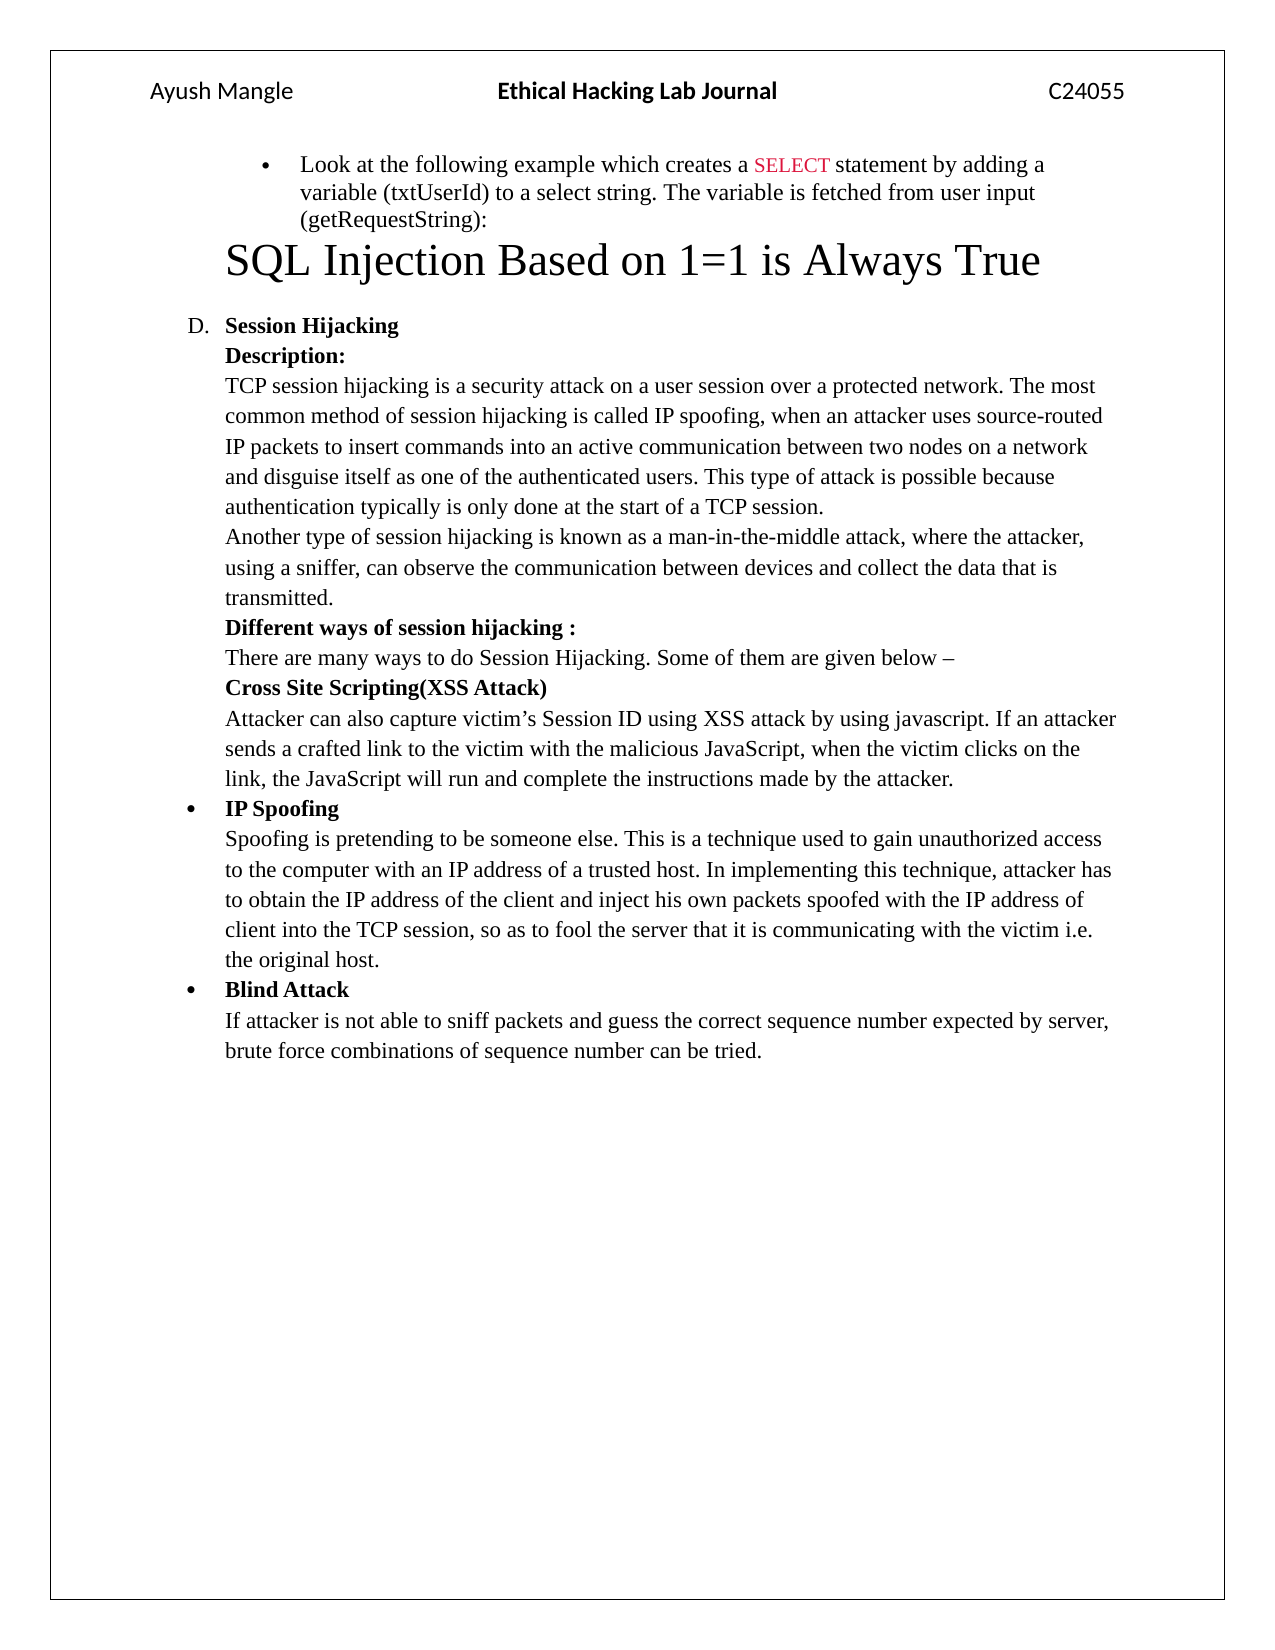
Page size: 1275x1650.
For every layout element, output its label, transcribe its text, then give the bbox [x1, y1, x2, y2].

list Look at the following example which creates a SELECT statement by adding a variable (txtUserId) to a select string. The variable is fetched from user input (getRequestString): [262, 150, 1125, 233]
list TCP session hijacking is a security attack on a user session over a protected network. The most common method of session hijacking is called IP spoofing, when an attacker uses source-routed IP packets to insert commands into an active communication between two nodes on a network and disguise itself as one of the authenticated users. This type of attack is possible because authentication typically is only done at the start of a TCP session. [225, 372, 1125, 519]
list Blind Attack If attacker is not able to sniff packets and guess the correct sequence number expected by server, brute force combinations of sequence number can be tried. [187, 976, 1125, 1063]
list Cross Site Scripting(XSS Attack) Attacker can also capture victim’s Session ID using XSS attack by using javascript. If an attacker sends a crafted link to the victim with the malicious JavaScript, when the victim clicks on the link, the JavaScript will run and complete the instructions made by the attacker. [225, 674, 1125, 791]
list Description: [225, 342, 1125, 368]
list Another type of session hijacking is known as a man-in-the-middle attack, where the attacker, using a sniffer, can observe the communication between devices and collect the data that is transmitted. [225, 523, 1125, 610]
list There are many ways to do Session Hijacking. Some of them are given below – [225, 644, 1125, 671]
text SQL Injection Based on 1=1 is Always True [225, 233, 1125, 286]
list Different ways of session hijacking : [225, 614, 1125, 640]
list Session Hijacking [187, 312, 1125, 338]
list IP Spoofing Spoofing is pretending to be someone else. This is a technique used to gain unauthorized access to the computer with an IP address of a trusted host. In implementing this technique, attacker has to obtain the IP address of the client and inject his own packets spoofed with the IP address of client into the TCP session, so as to fool the server that it is communicating with the victim i.e. the original host. [187, 795, 1125, 973]
